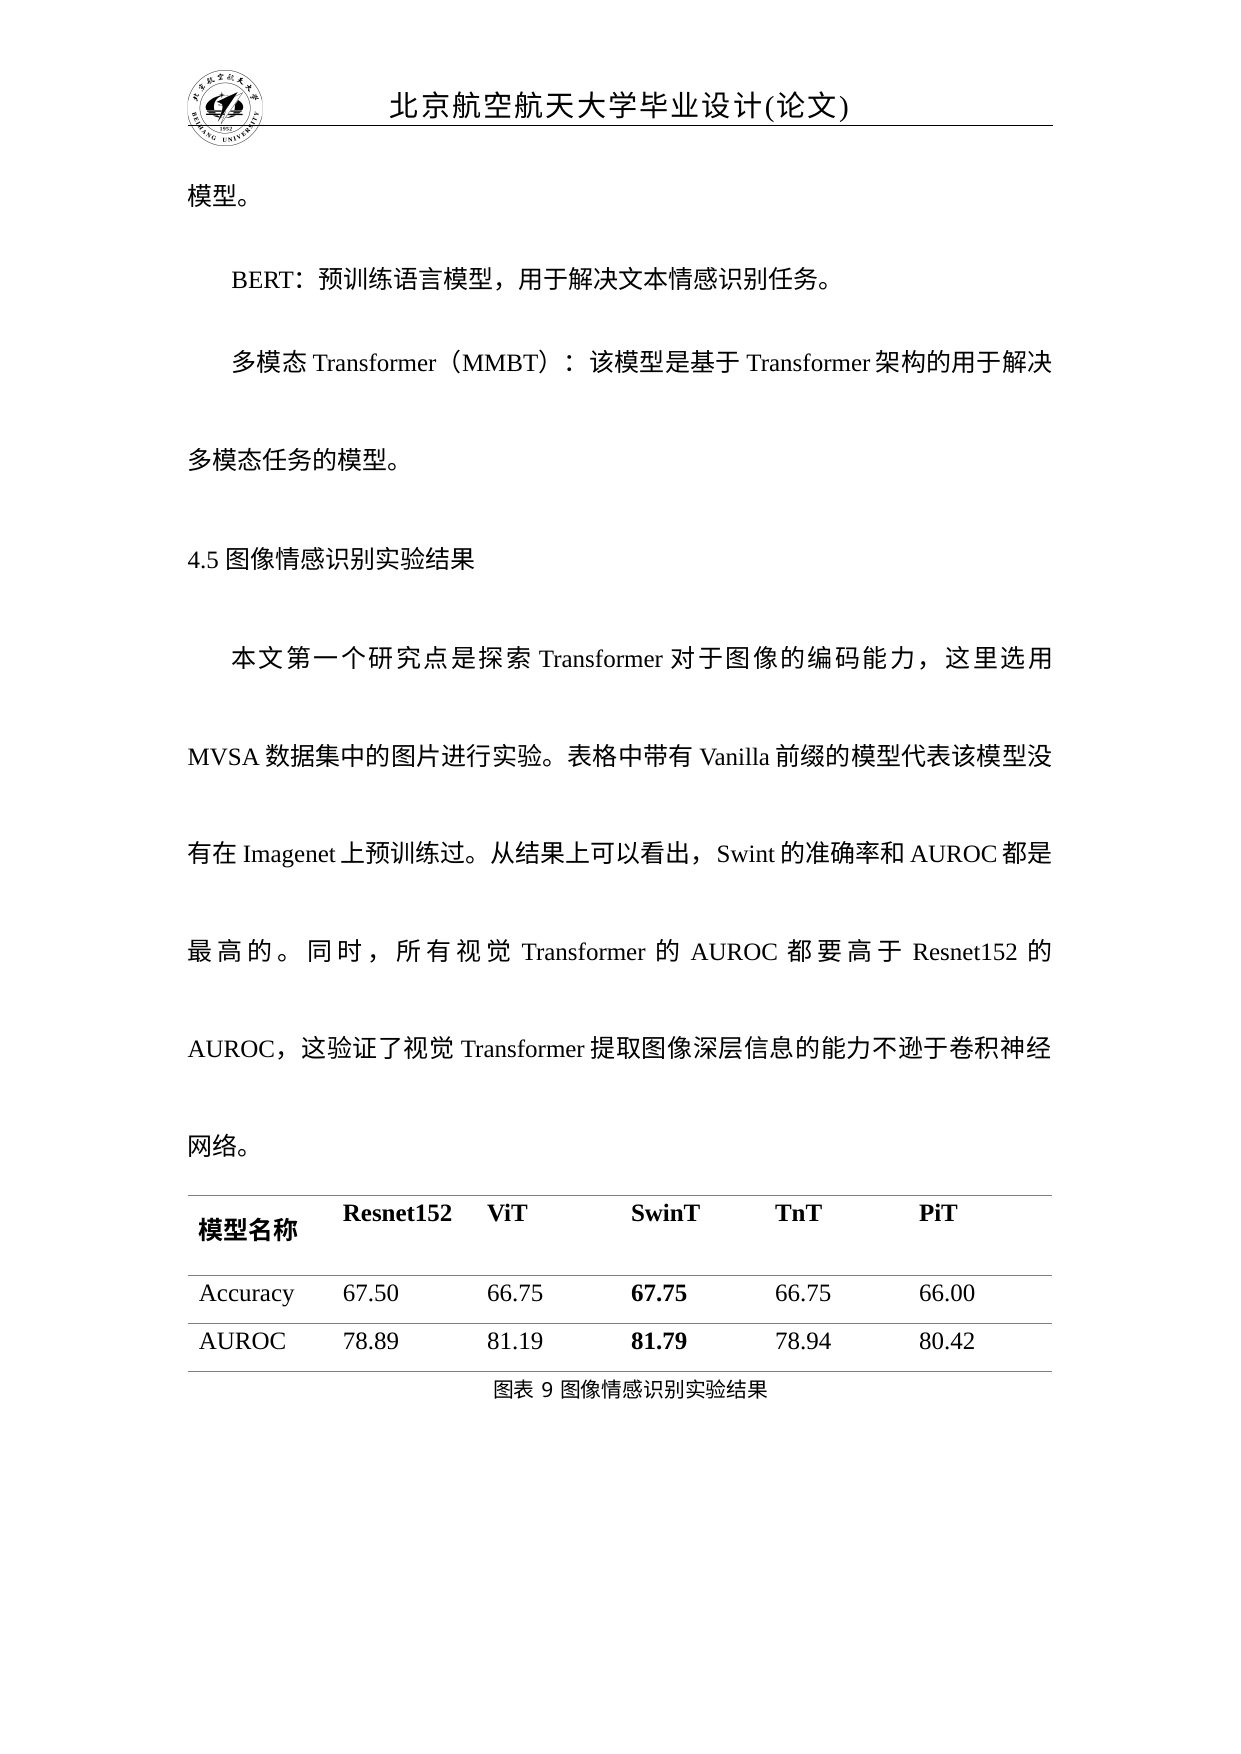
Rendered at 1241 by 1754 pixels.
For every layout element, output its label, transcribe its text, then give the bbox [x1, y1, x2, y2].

table_cell 81.19 [476, 1324, 619, 1371]
table_cell AUROC [188, 1324, 331, 1371]
table_cell 66.75 [764, 1276, 908, 1323]
table_header ViT [476, 1196, 619, 1275]
text BERT：预训练语言模型，用于解决文本情感识别任务。 [187, 245, 1053, 310]
table_cell 78.94 [764, 1324, 908, 1371]
text 多模态Transformer（MMBT）：该模型是基于Transformer架构的用于解决多模态任务的模型。 [187, 328, 1053, 491]
text 本文第一个研究点是探索Transformer对于图像的编码能力，这里选用MVSA数据集中的图片进行实验。表格中带有Vanilla前缀的模型代表该模型没有在Imagenet上预训练过。从结果上可以看出，Swint的准确率和AUROC都是最高的。同时，所有视觉Transformer的AUROC都要高于Resnet152的AUROC，这验证了视觉Transformer提取图像深层信息的能力不逊于卷积神经网络。 [187, 624, 1053, 1177]
table_cell 66.75 [476, 1276, 619, 1323]
table_header 模型名称 [188, 1196, 331, 1275]
table_cell 67.75 [620, 1276, 763, 1323]
table_cell Accuracy [188, 1276, 331, 1323]
picture [187, 70, 263, 146]
text 图表 9 图像情感识别实验结果 [187, 1372, 1053, 1404]
table_header TnT [764, 1196, 908, 1275]
subtitle 4.5 图像情感识别实验结果 [187, 525, 1028, 590]
table_cell 66.00 [908, 1276, 1052, 1323]
text 视觉Transformer（Vit，Swint，TNT，PiT）：这些模型都是最近一段时间出现的视觉Transformer模型，并且在图像识别，目标检测一系列视觉任务中达到了与CNN媲美的效果，Swint在一些任务上的效果甚至超过了当前的SOTA模型。 [187, 162, 1053, 227]
table_header Resnet152 [331, 1196, 476, 1275]
table_header SwinT [620, 1196, 763, 1275]
table_cell 80.42 [908, 1324, 1052, 1371]
table_cell 78.89 [331, 1324, 476, 1371]
table_header PiT [908, 1196, 1052, 1275]
table_cell 81.79 [620, 1324, 763, 1371]
table_cell 67.50 [331, 1276, 476, 1323]
